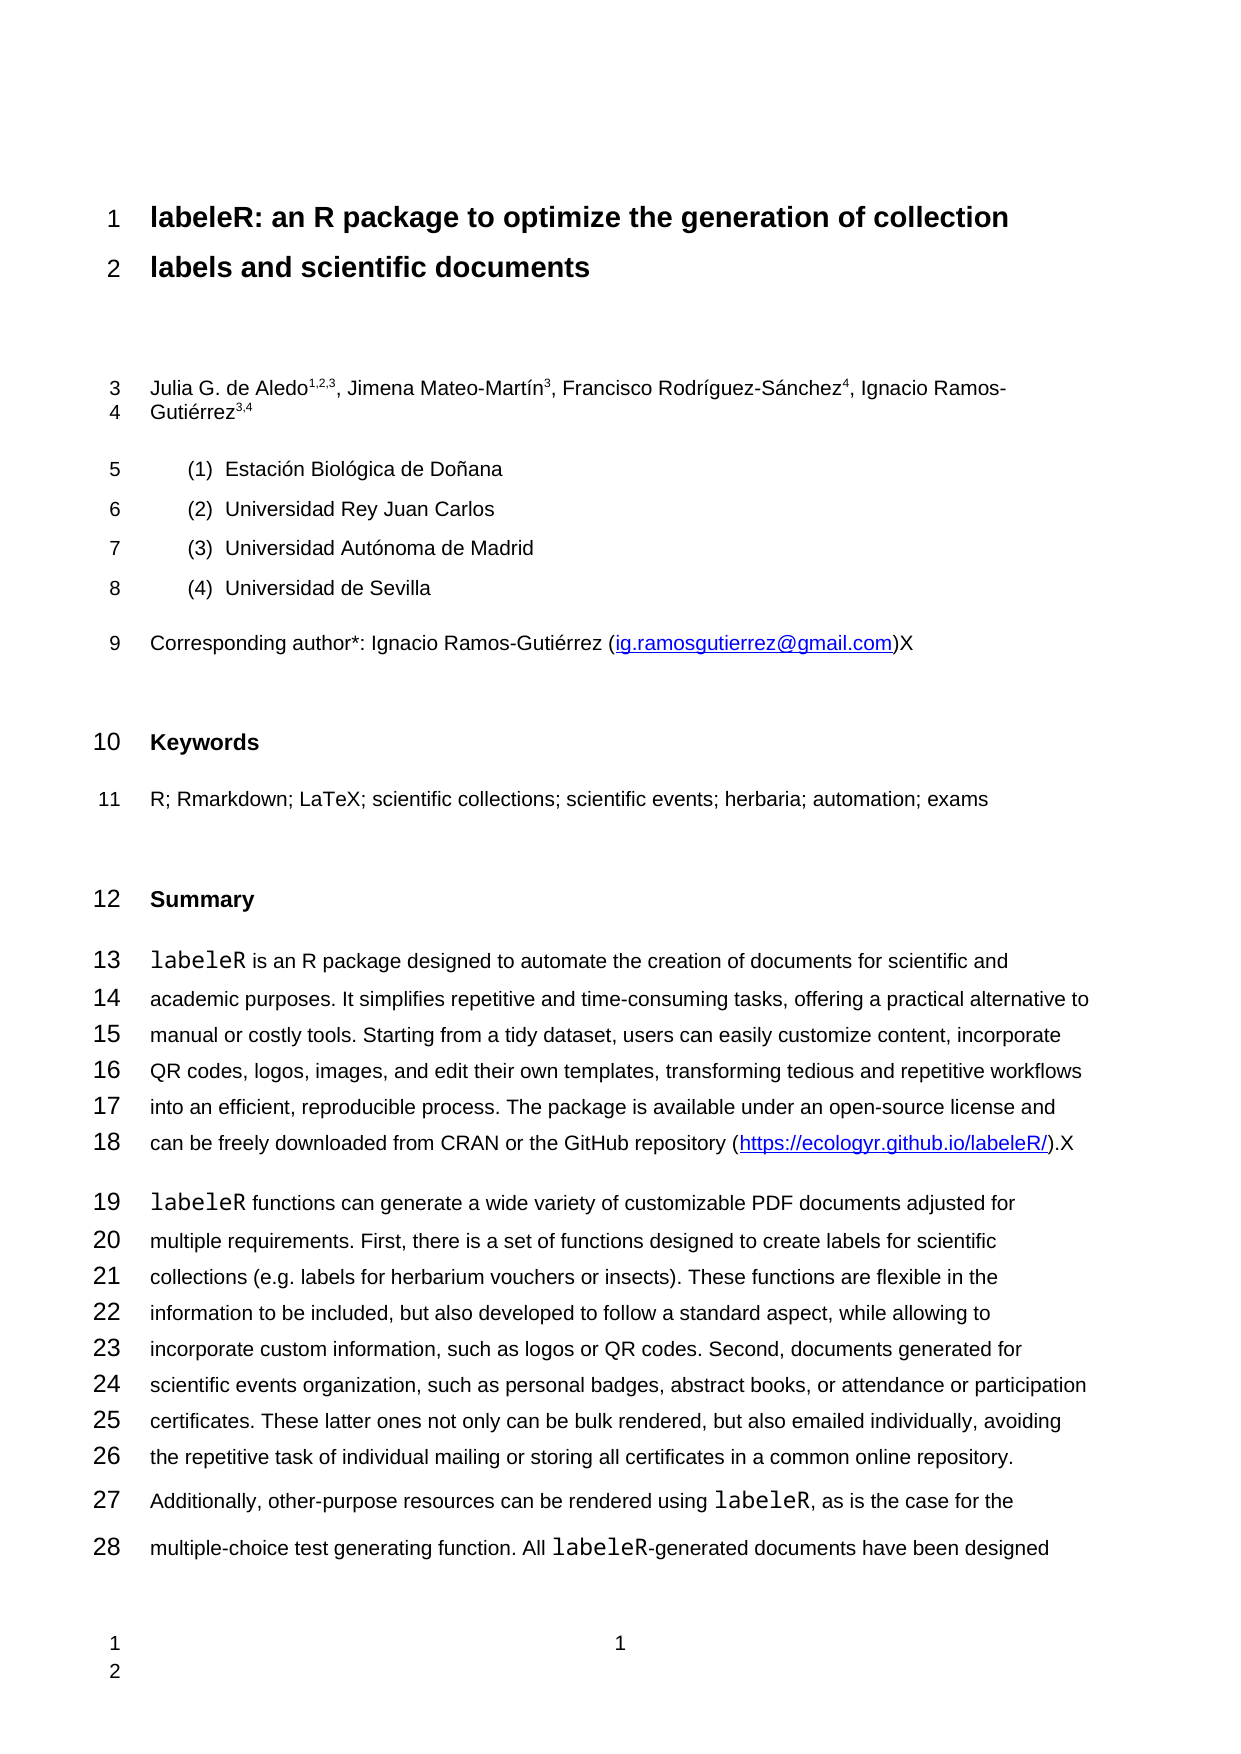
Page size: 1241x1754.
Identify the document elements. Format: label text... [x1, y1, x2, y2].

list Estación Biológica de Doñana [187, 457, 1090, 481]
subtitle Keywords [150, 729, 1090, 755]
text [150, 1186, 1090, 1562]
list Universidad Rey Juan Carlos [187, 497, 1090, 521]
subtitle Summary [150, 886, 1090, 912]
list Universidad Autónoma de Madrid [187, 536, 1090, 560]
list Universidad de Sevilla [187, 576, 1090, 600]
title labeleR: an R package to optimize the generation of collection labels and scientific documents [150, 200, 1090, 284]
text Julia G. de Aledo1,2,3, Jimena Mateo-Martín3, Francisco Rodríguez-Sánchez4, Ignacio Ramos-Gutiérrez3,4 [150, 376, 1090, 423]
